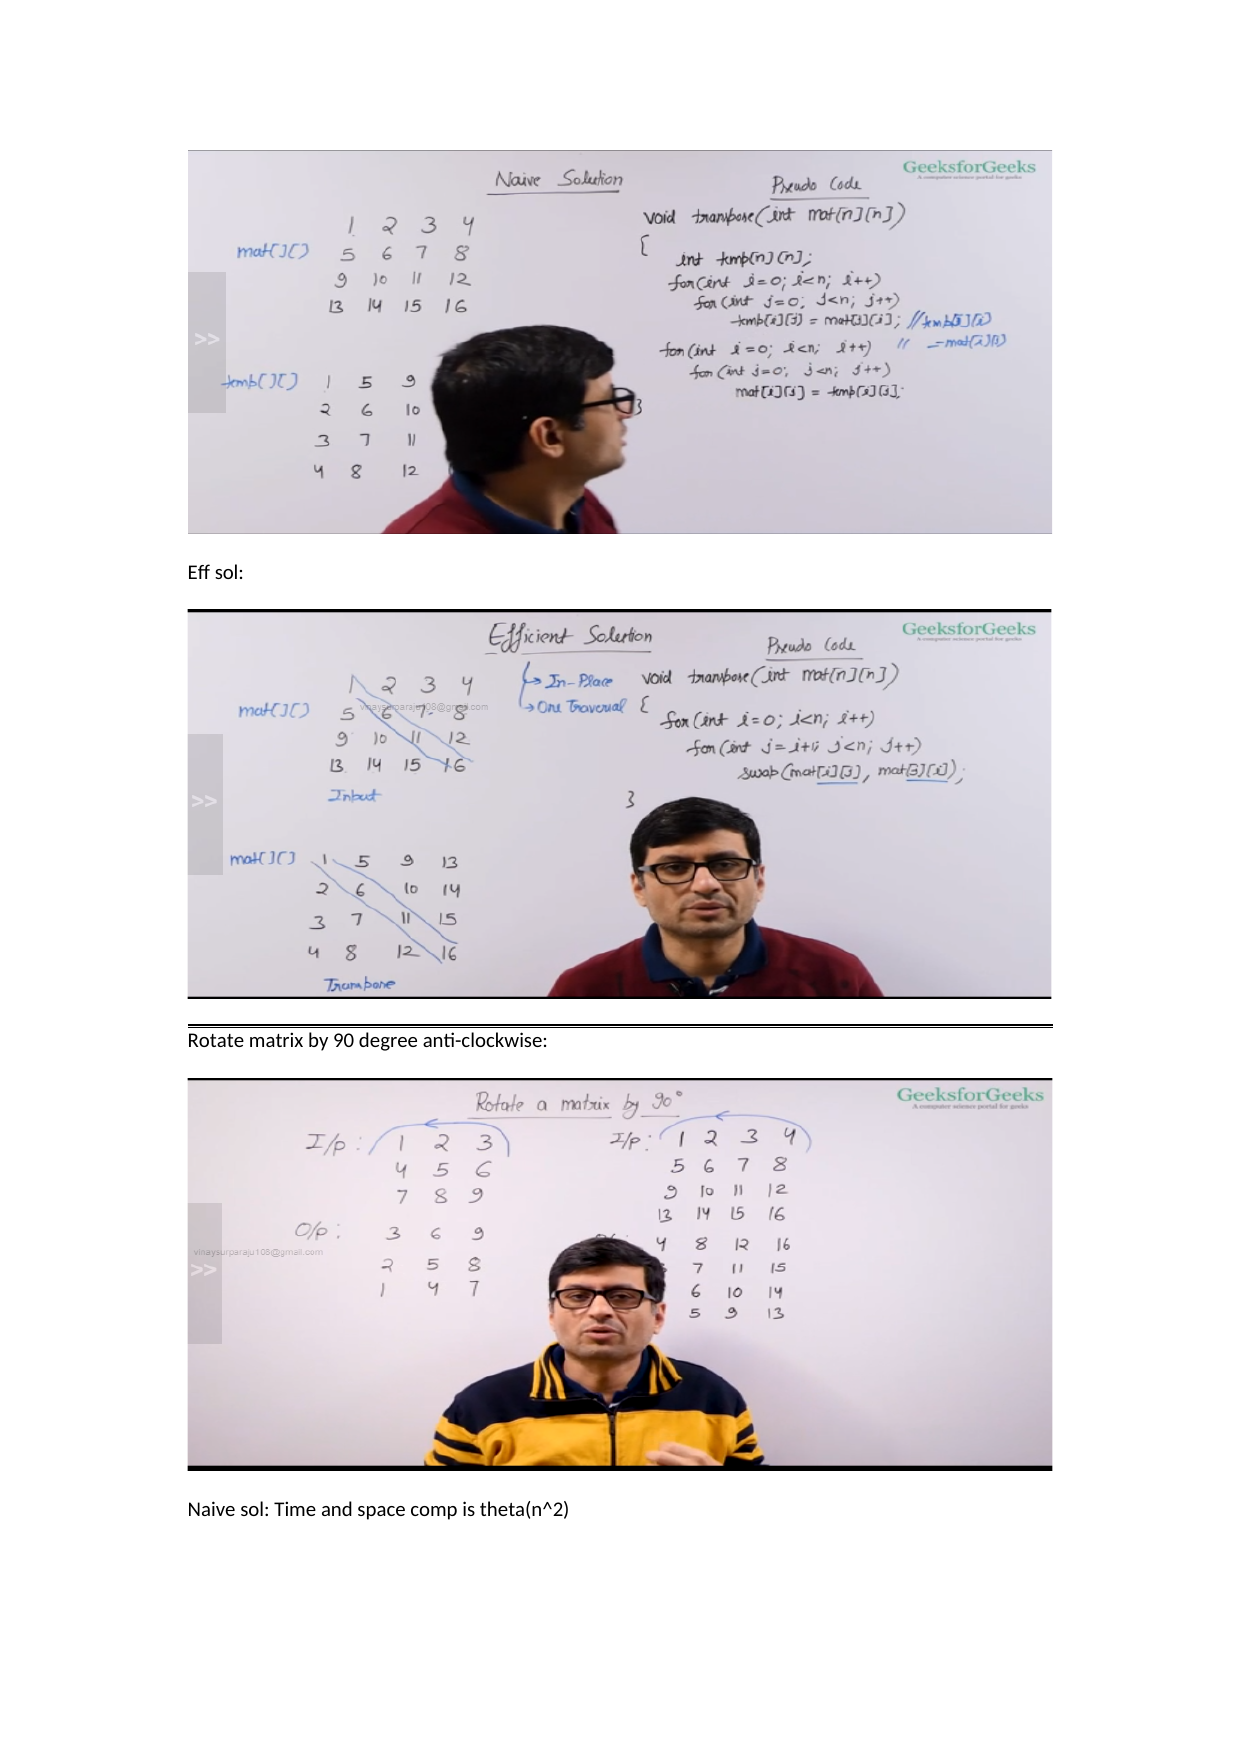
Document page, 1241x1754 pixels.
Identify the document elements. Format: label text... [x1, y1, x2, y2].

text Eff sol: [187, 559, 1053, 584]
text Rotate matrix by 90 degree anti-clockwise: [187, 1028, 1053, 1053]
text Naive sol: Time and space comp is theta(n^2) [187, 1496, 1053, 1522]
picture [187, 150, 1053, 534]
picture [187, 609, 1052, 999]
picture [187, 1078, 1053, 1471]
